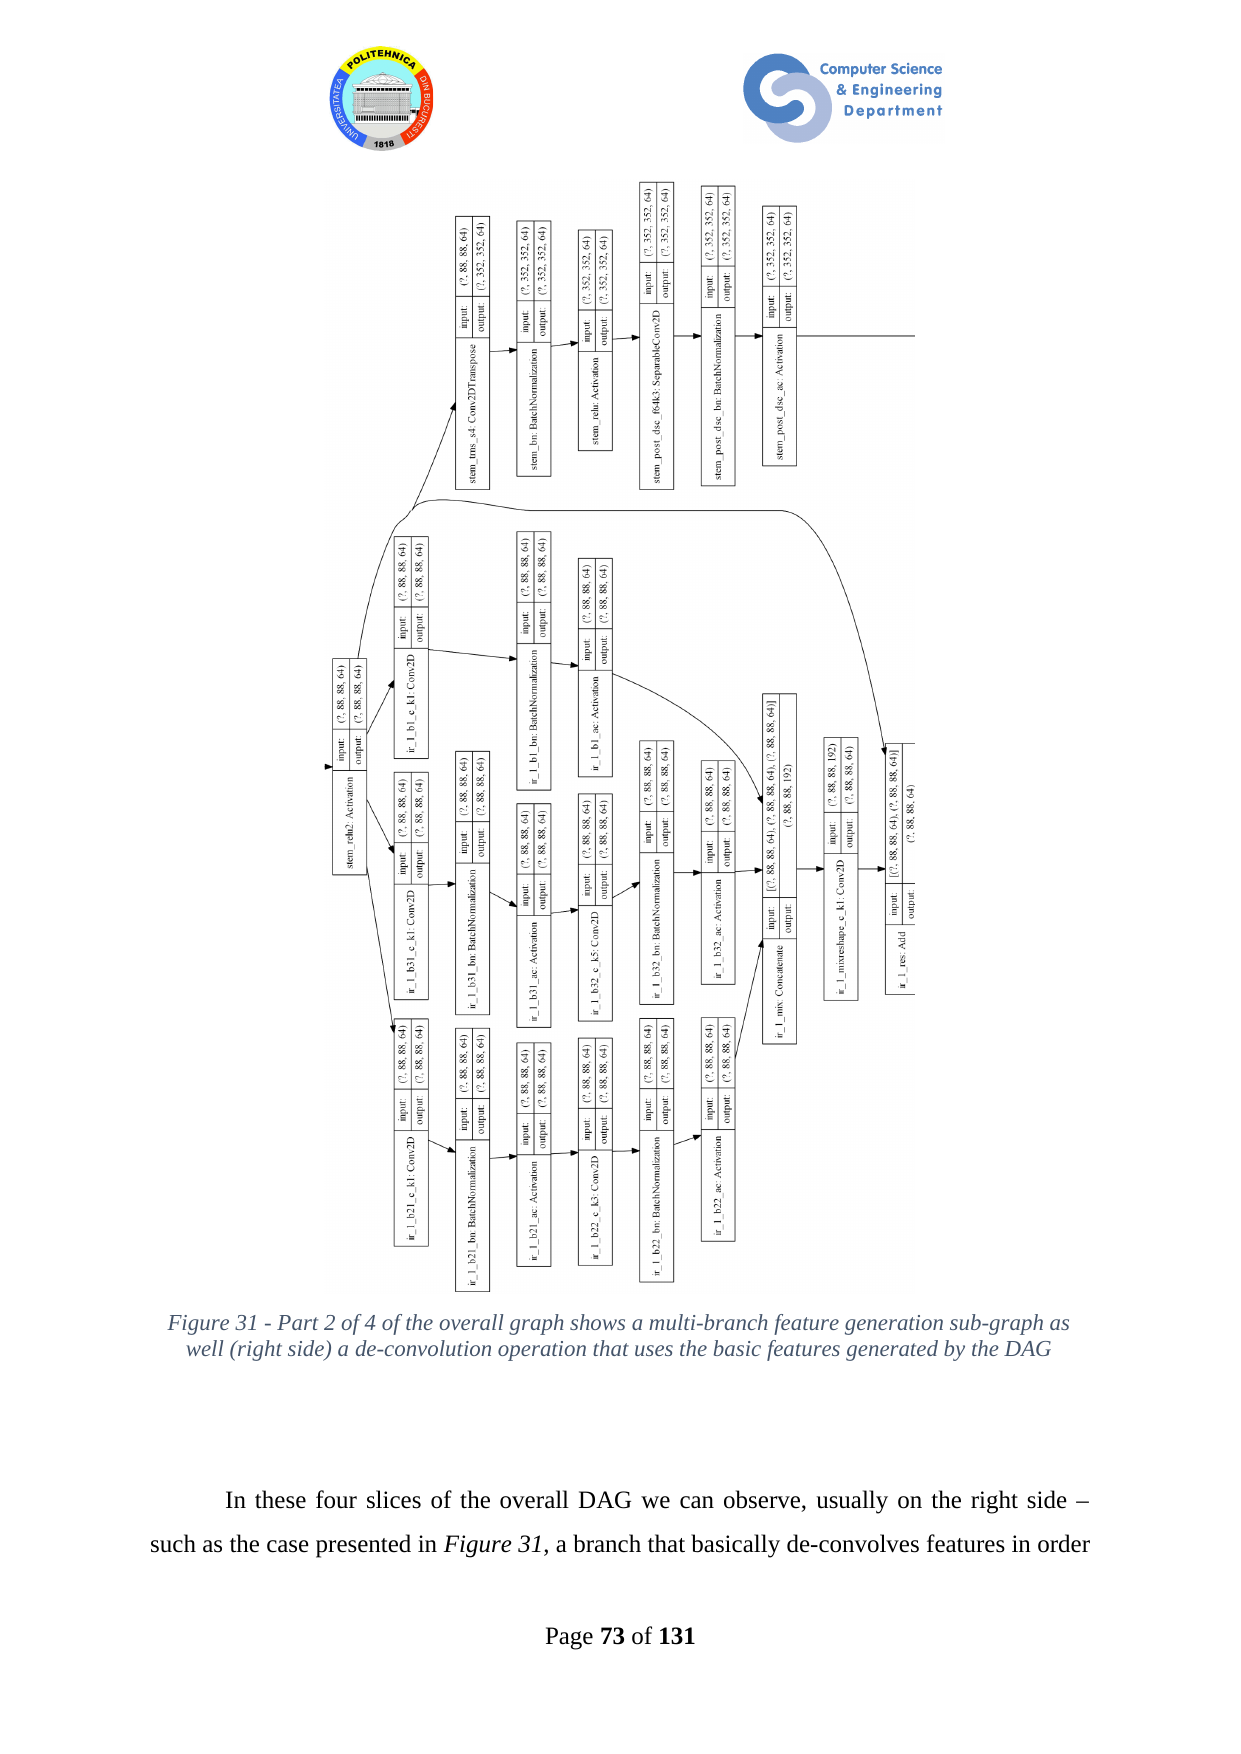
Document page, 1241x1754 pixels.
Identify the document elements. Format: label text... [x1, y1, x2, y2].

picture [742, 53, 946, 144]
picture [329, 46, 434, 151]
table_header Figure 31 - Part 2 of 4 of the overall graph shows a multi-branch feature generation sub-graph as well (right side) a de-convolution operation that uses the basic features generated by the DAG [150, 179, 1090, 1426]
picture [325, 181, 915, 1293]
